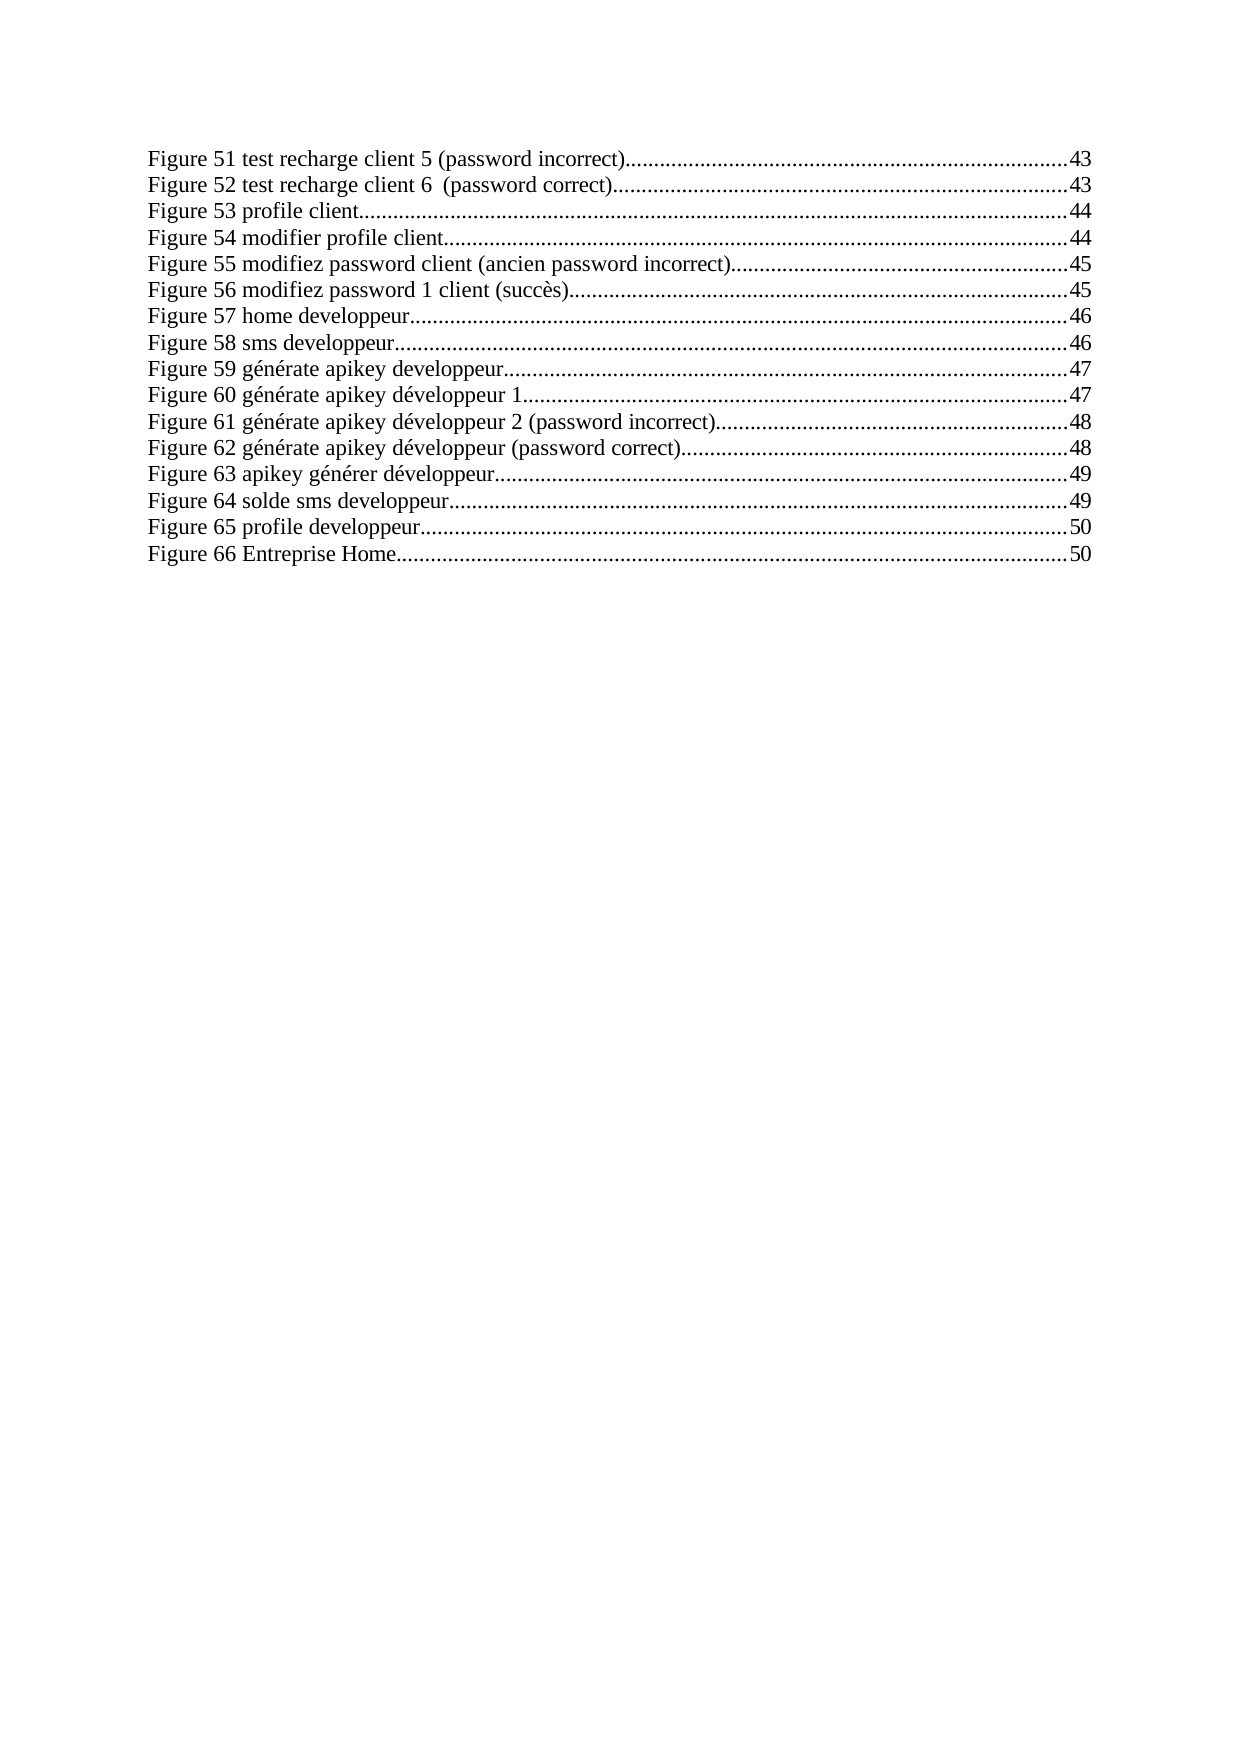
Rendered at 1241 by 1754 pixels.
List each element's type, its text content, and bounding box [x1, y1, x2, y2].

text Figure 53 profile client 44 [147, 198, 1234, 224]
text Figure 51 test recharge client 5 (password incorrect) 43 [147, 145, 1234, 171]
text Figure 56 modifiez password 1 client (succès) 45 [147, 277, 1234, 303]
text Figure 57 home developpeur 46 [147, 303, 1234, 329]
text Figure 66 Entreprise Home 50 [147, 540, 1234, 566]
text Figure 60 générate apikey développeur 1 47 [147, 382, 1234, 408]
text Figure 65 profile developpeur 50 [147, 513, 1234, 540]
text Figure 64 solde sms developpeur 49 [147, 487, 1234, 513]
text Figure 61 générate apikey développeur 2 (password incorrect) 48 [147, 408, 1234, 434]
text Figure 55 modifiez password client (ancien password incorrect) 45 [147, 250, 1234, 277]
text Figure 58 sms developpeur 46 [147, 329, 1234, 356]
text Figure 54 modifier profile client 44 [147, 224, 1234, 250]
text Figure 52 test recharge client 6 (password correct) 43 [147, 171, 1234, 198]
text Figure 59 générate apikey developpeur 47 [147, 356, 1234, 382]
text Figure 62 générate apikey développeur (password correct) 48 [147, 434, 1234, 461]
text Figure 63 apikey générer développeur 49 [147, 461, 1234, 487]
